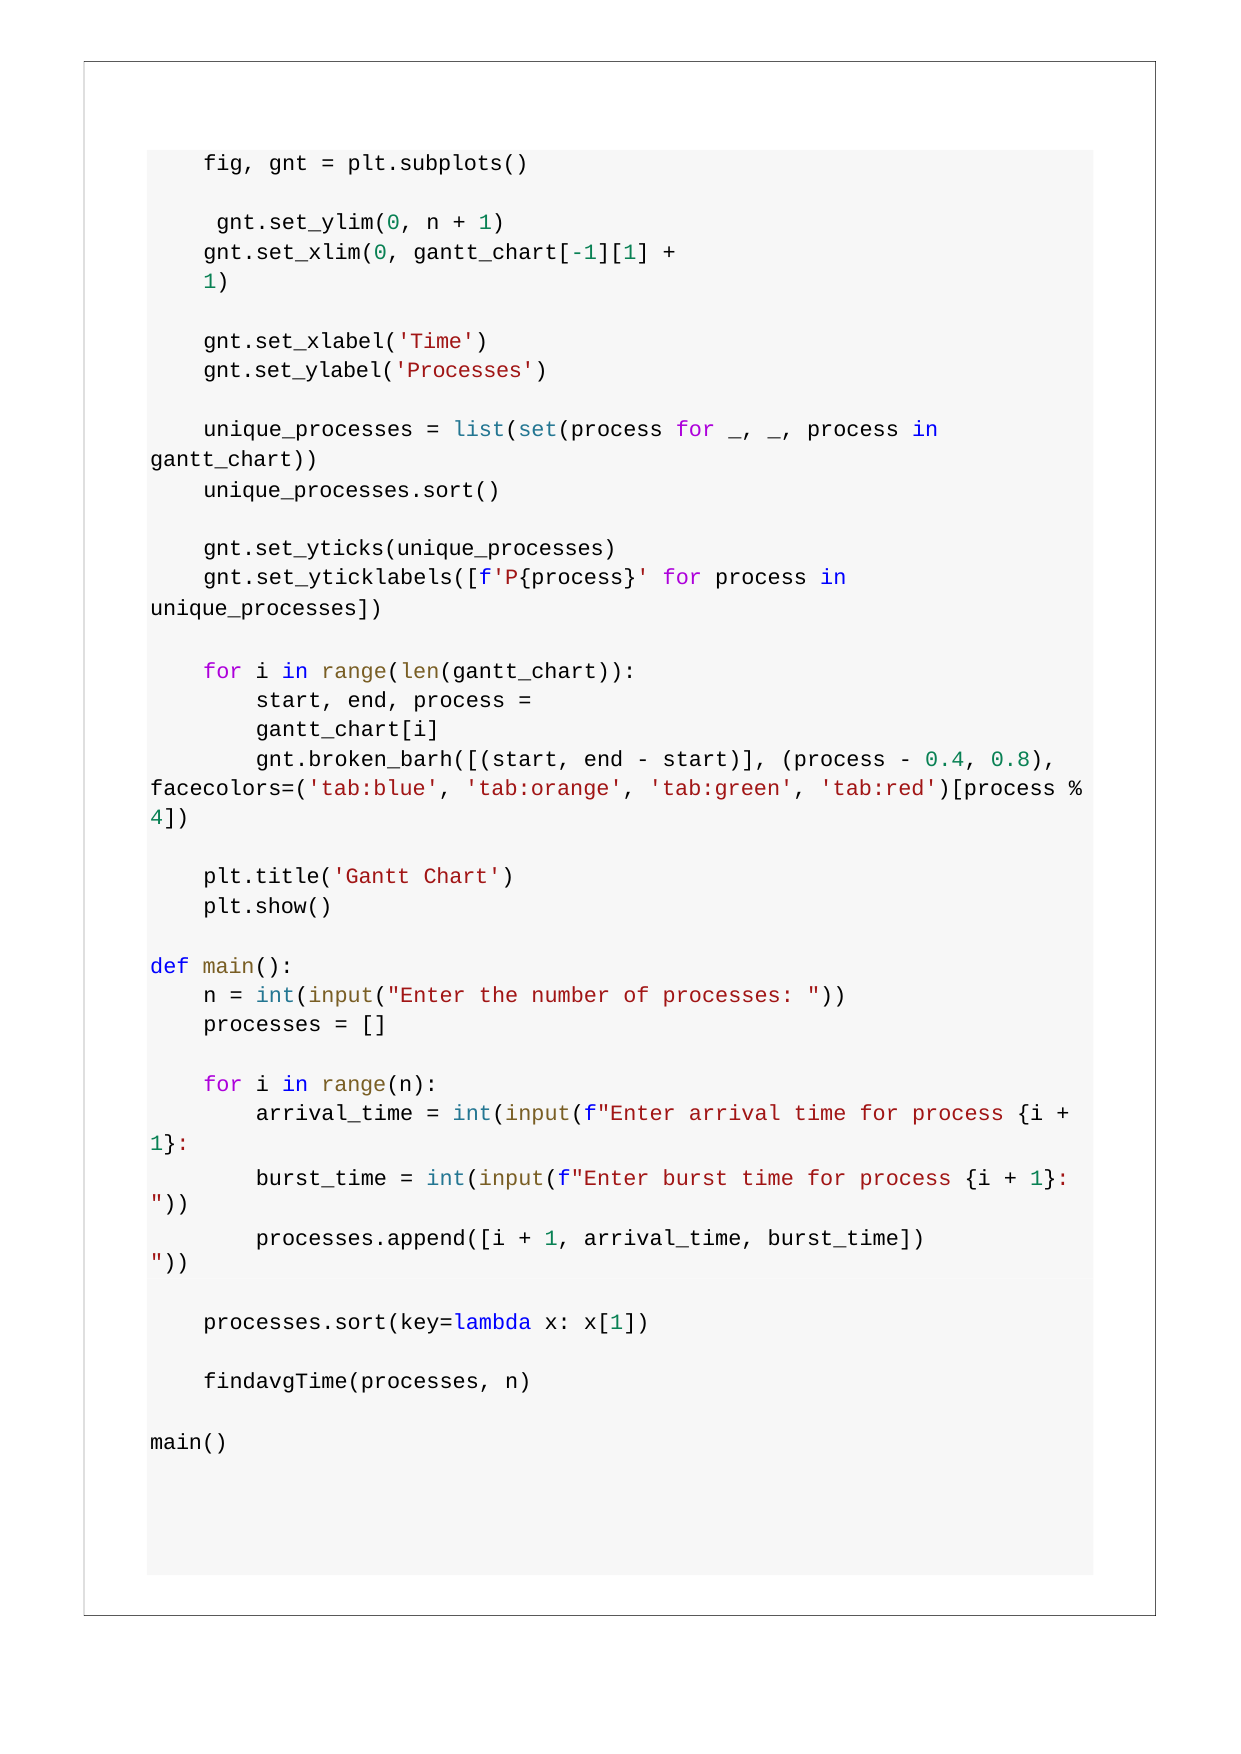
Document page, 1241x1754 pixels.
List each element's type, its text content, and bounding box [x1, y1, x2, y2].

text gnt.broken_barh([(start, end - start)], (process - 0.4, 0.8), facecolors=('tab:blue', 'tab:orange', 'tab:green', 'tab:red')[process % 4]) [150, 748, 1111, 831]
text n = int(input("Enter the number of processes: ")) processes = [] [203, 984, 953, 1038]
text arrival_time = int(input(f"Enter arrival time for process {i + [256, 1102, 1128, 1127]
text unique_processes.sort() [203, 478, 1128, 502]
text for i in range(n): [203, 1073, 1128, 1098]
text fig, gnt = plt.subplots() [203, 152, 1128, 177]
text main() [150, 1430, 1128, 1454]
text gnt.set_ylim(0, n + 1) gnt.set_xlim(0, gantt_chart[-1][1] + 1) [203, 211, 710, 296]
text gnt.set_xlabel('Time') gnt.set_ylabel('Processes') [203, 330, 703, 384]
text gnt.set_yticks(unique_processes) gnt.set_yticklabels([f'P{process}' for process in [203, 537, 953, 591]
text for i in range(len(gantt_chart)): start, end, process = gantt_chart[i] [203, 660, 724, 743]
text unique_processes]) [150, 597, 1128, 622]
text burst_time = int(input(f"Enter burst time for process {i + 1}: processes.append([i + 1, arrival_time, burst_time]) [256, 1167, 1128, 1252]
text processes.sort(key=lambda x: x[1]) findavgTime(processes, n) [203, 1311, 703, 1395]
text plt.title('Gantt Chart') plt.show() [203, 866, 541, 920]
text 1}: ")) ")) [150, 1132, 241, 1276]
text def main(): [150, 955, 1128, 980]
text unique_processes = list(set(process for _, _, process in gantt_chart)) [150, 418, 953, 473]
